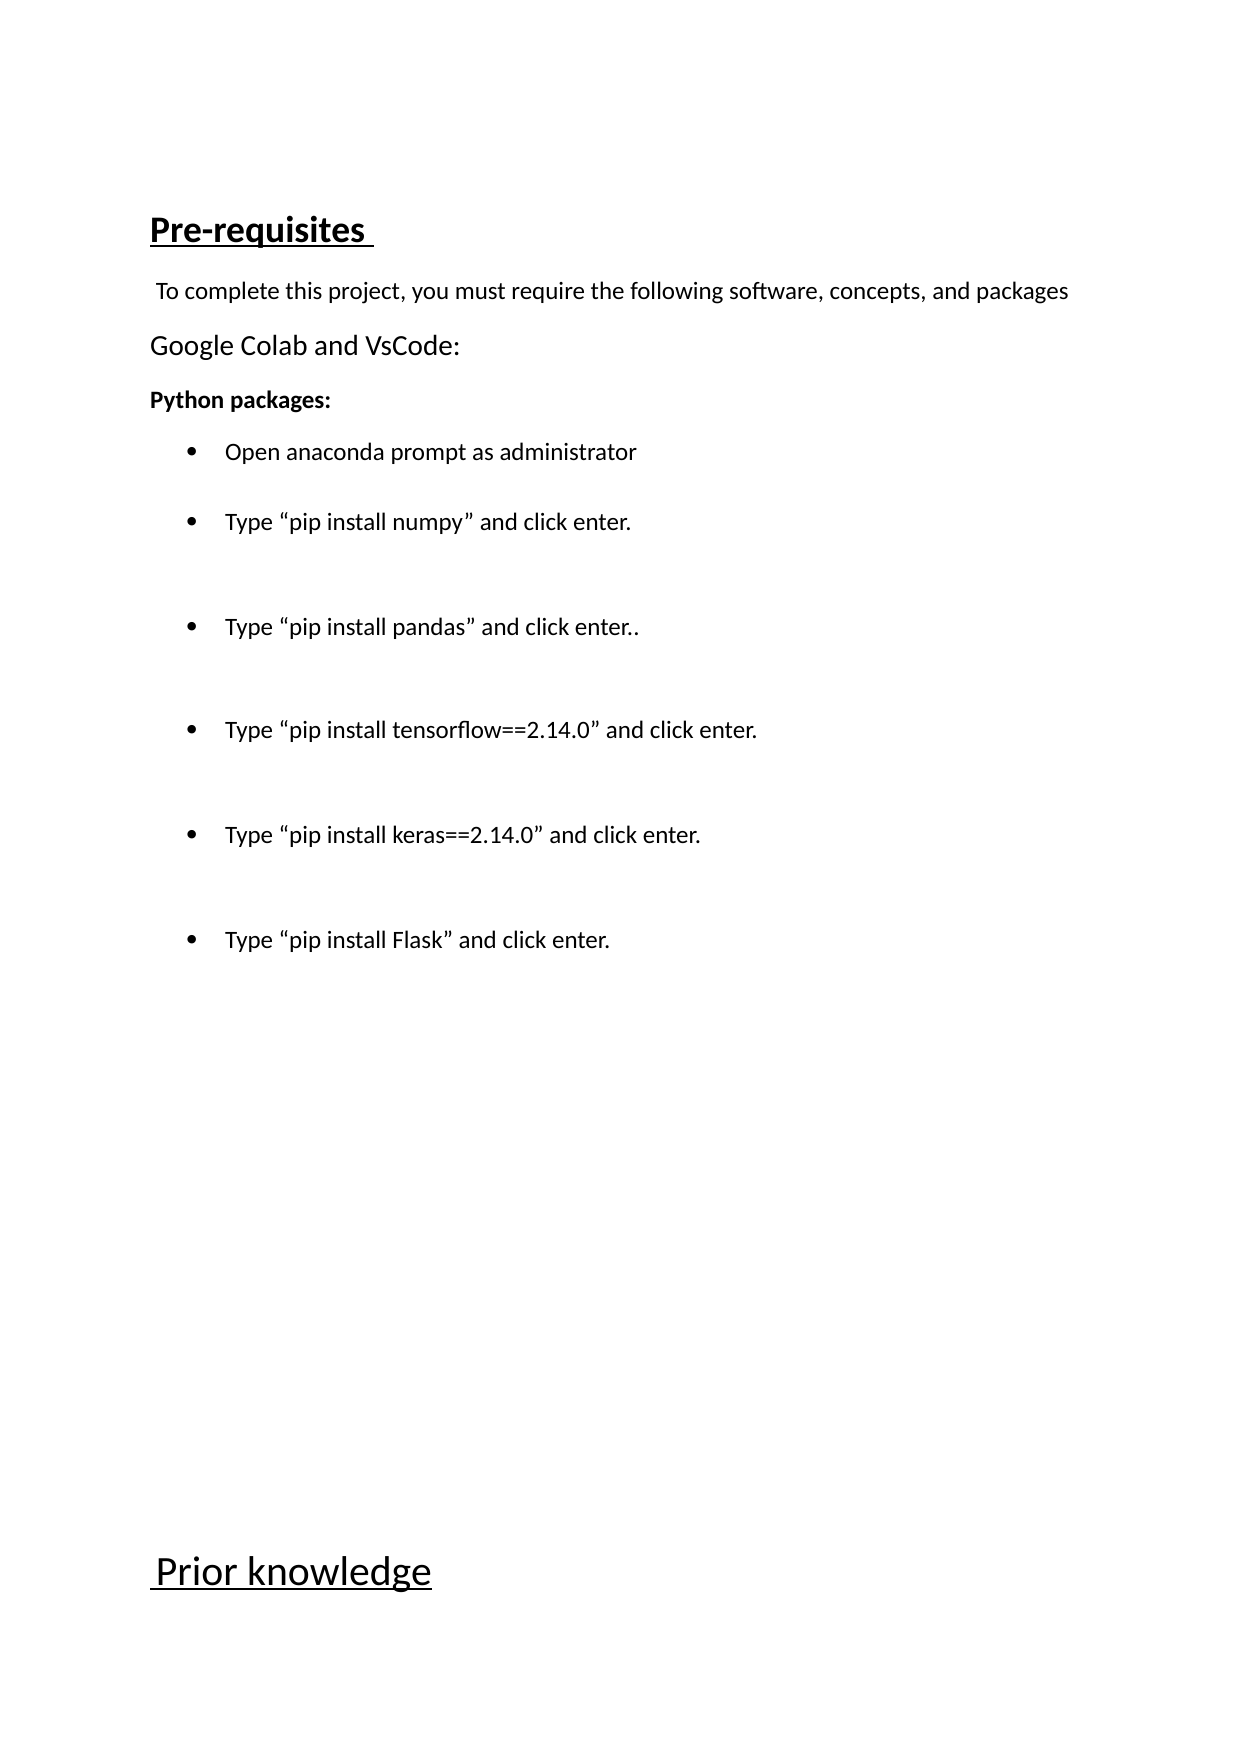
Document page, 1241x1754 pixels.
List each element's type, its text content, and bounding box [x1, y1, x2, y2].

list Type “pip install tensorflow==2.14.0” and click enter. [187, 714, 1090, 745]
text Pre-requisites [150, 206, 1090, 252]
list Type “pip install numpy” and click enter. [187, 506, 1090, 537]
list Open anaconda prompt as administrator [187, 436, 1090, 467]
list Type “pip install pandas” and click enter.. [187, 611, 1090, 642]
list Type “pip install Flask” and click enter. [187, 924, 1090, 955]
text Python packages: [150, 384, 1090, 415]
text Prior knowledge [150, 1544, 1090, 1595]
text Google Colab and VsCode: [150, 327, 1090, 362]
text To complete this project, you must require the following software, concepts, and packages [150, 275, 1090, 306]
list Type “pip install keras==2.14.0” and click enter. [187, 819, 1090, 850]
